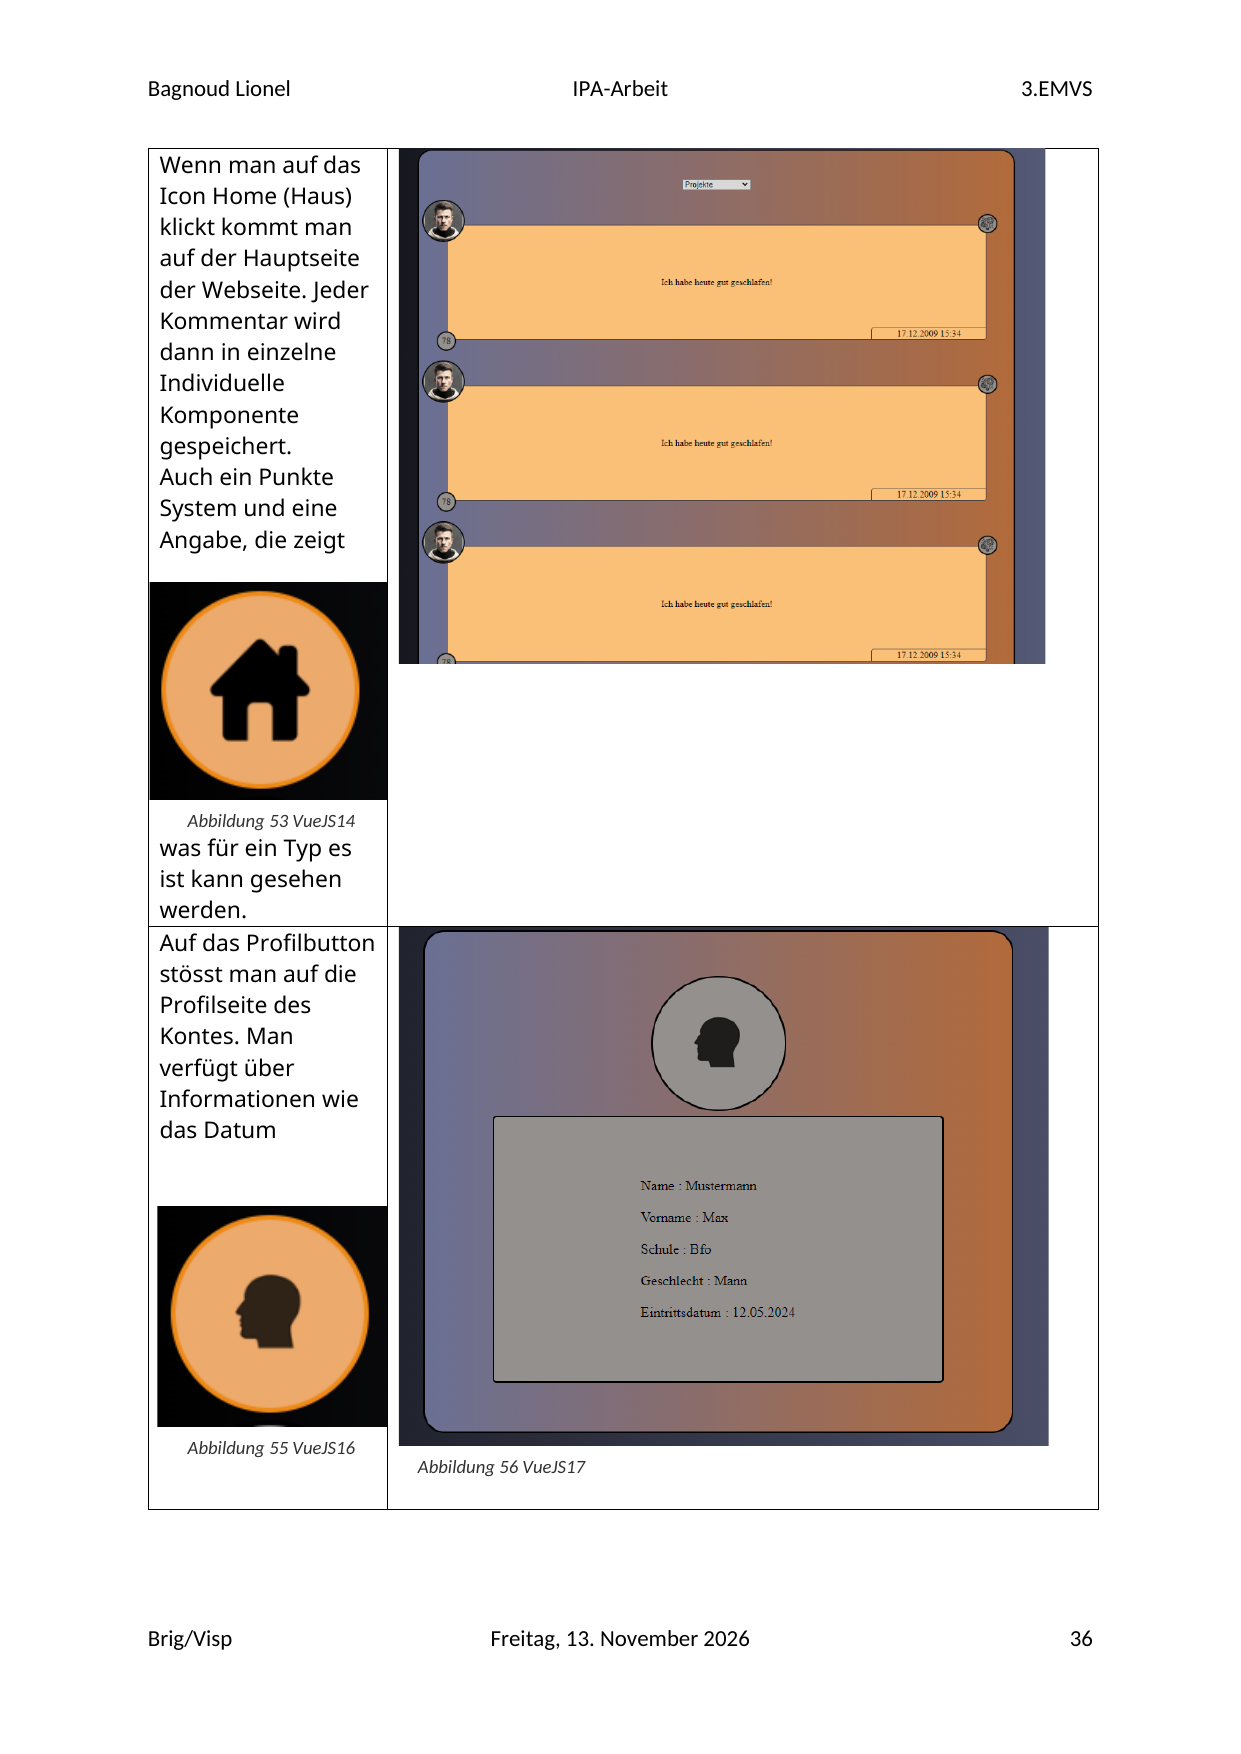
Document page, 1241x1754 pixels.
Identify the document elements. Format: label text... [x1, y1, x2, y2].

picture [157, 1206, 388, 1427]
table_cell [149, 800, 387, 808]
picture [398, 927, 1049, 1446]
table_cell Wenn man auf das Icon Home (Haus) klickt kommt man auf der Hauptseite der Webseite. Jeder Kommentar wird dann in einzelne Individuelle Komponente gespeichert. Auch ein Punkte System und eine Angabe, die zeigt was für ein Typ es ist kann gesehen werden. [149, 832, 387, 926]
picture [149, 582, 388, 800]
table_cell Auf das Profilbutton stösst man auf die Profilseite des Kontes. Man verfügt über Informationen wie das Datum [149, 927, 387, 1509]
table_cell [388, 927, 1098, 1509]
picture [398, 148, 1046, 664]
table_cell [388, 149, 1098, 926]
table_cell Wenn man auf das Icon Home (Haus) klickt kommt man auf der Hauptseite der Webseite. Jeder Kommentar wird dann in einzelne Individuelle Komponente gespeichert. Auch ein Punkte System und eine Angabe, die zeigt was für ein Typ es ist kann gesehen werden. [149, 149, 387, 582]
